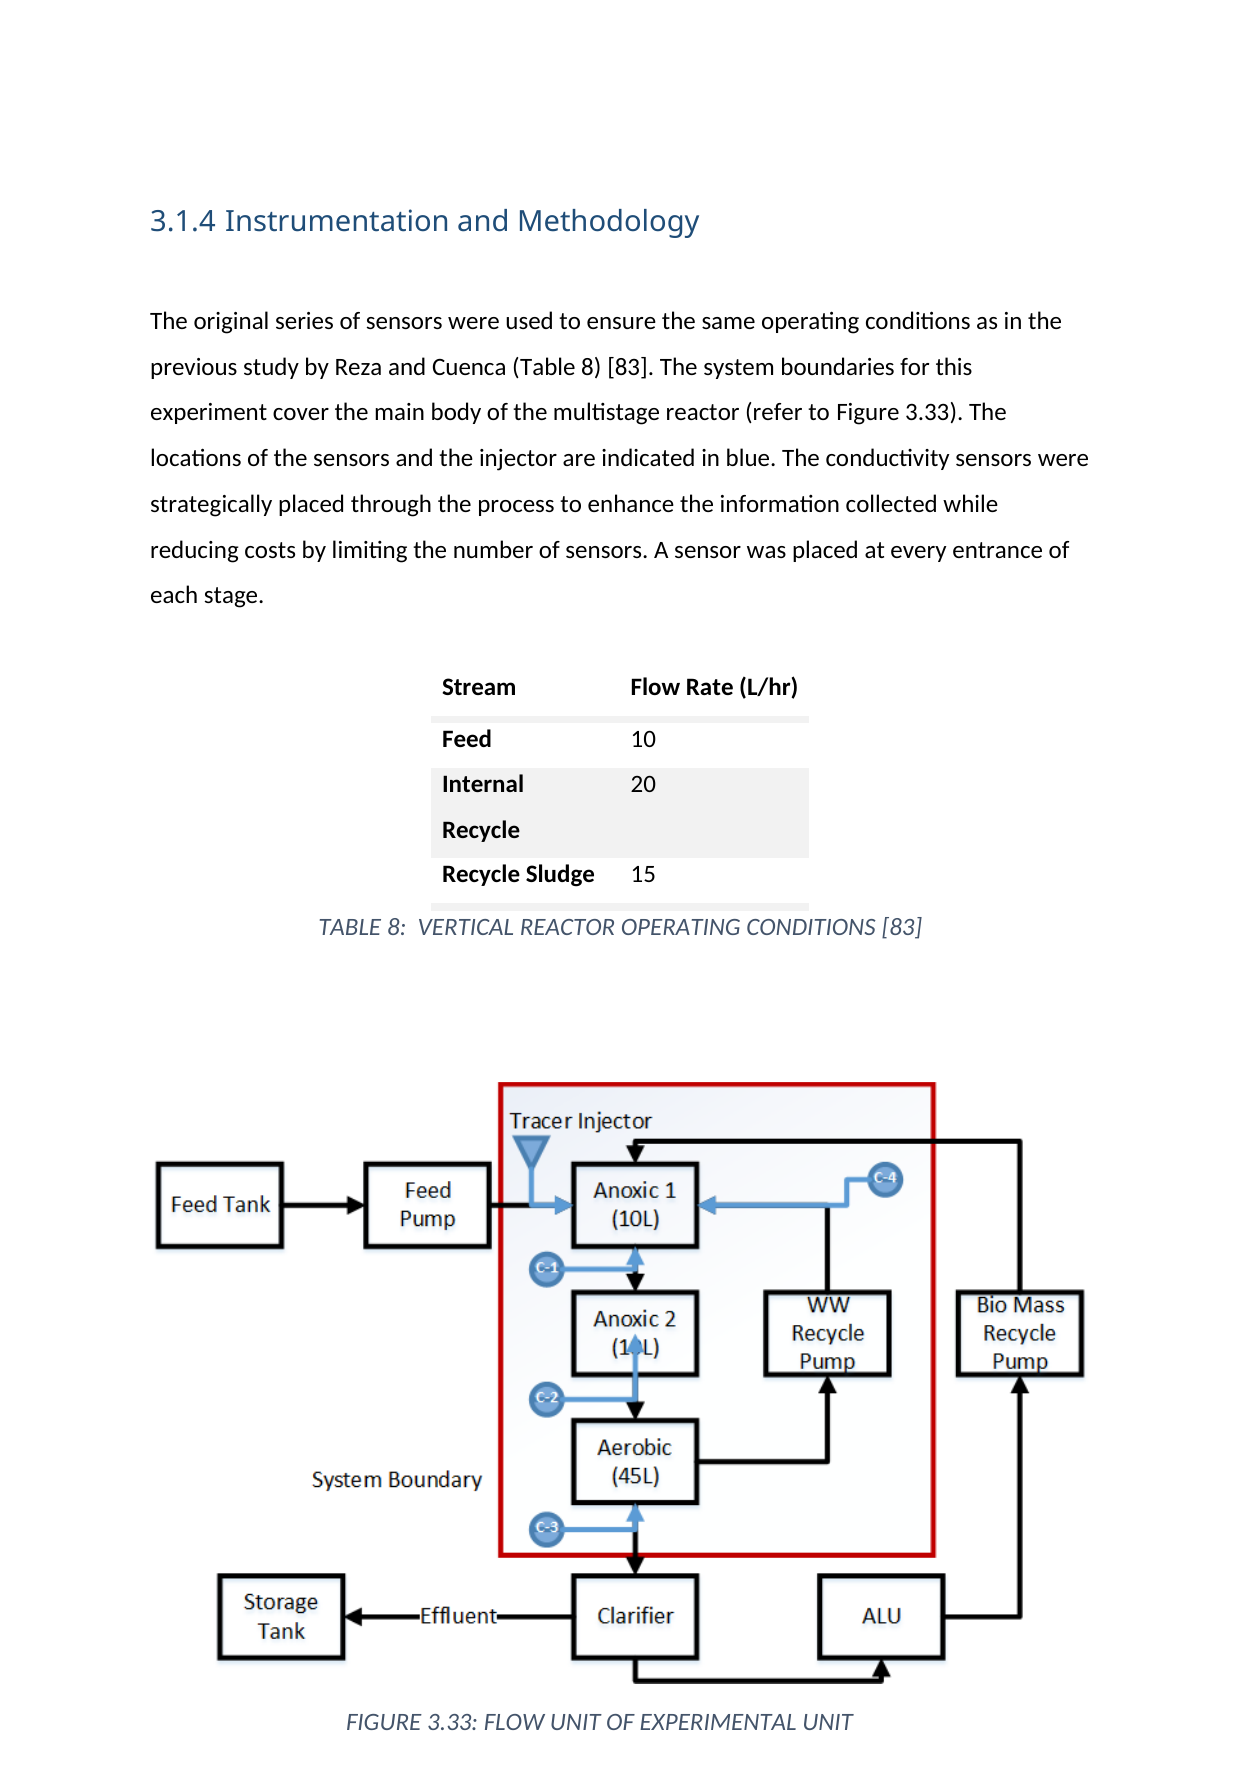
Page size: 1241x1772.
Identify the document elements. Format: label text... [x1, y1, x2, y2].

table_cell [431, 716, 619, 723]
table_header Stream [431, 671, 619, 716]
table_cell 20 [619, 768, 809, 858]
subtitle 3.1.4 Instrumentation and Methodology [150, 200, 1090, 239]
table_cell 10 [619, 723, 809, 768]
table_header Flow Rate (L/hr) [619, 671, 809, 716]
table_cell [619, 716, 809, 723]
table_cell Internal Recycle [431, 768, 619, 858]
table_cell Recycle Sludge [431, 859, 619, 903]
table_cell 15 [619, 859, 809, 903]
table_cell [431, 903, 619, 911]
table_cell Feed [431, 723, 619, 768]
picture [150, 1082, 1091, 1684]
table_cell [619, 903, 809, 911]
